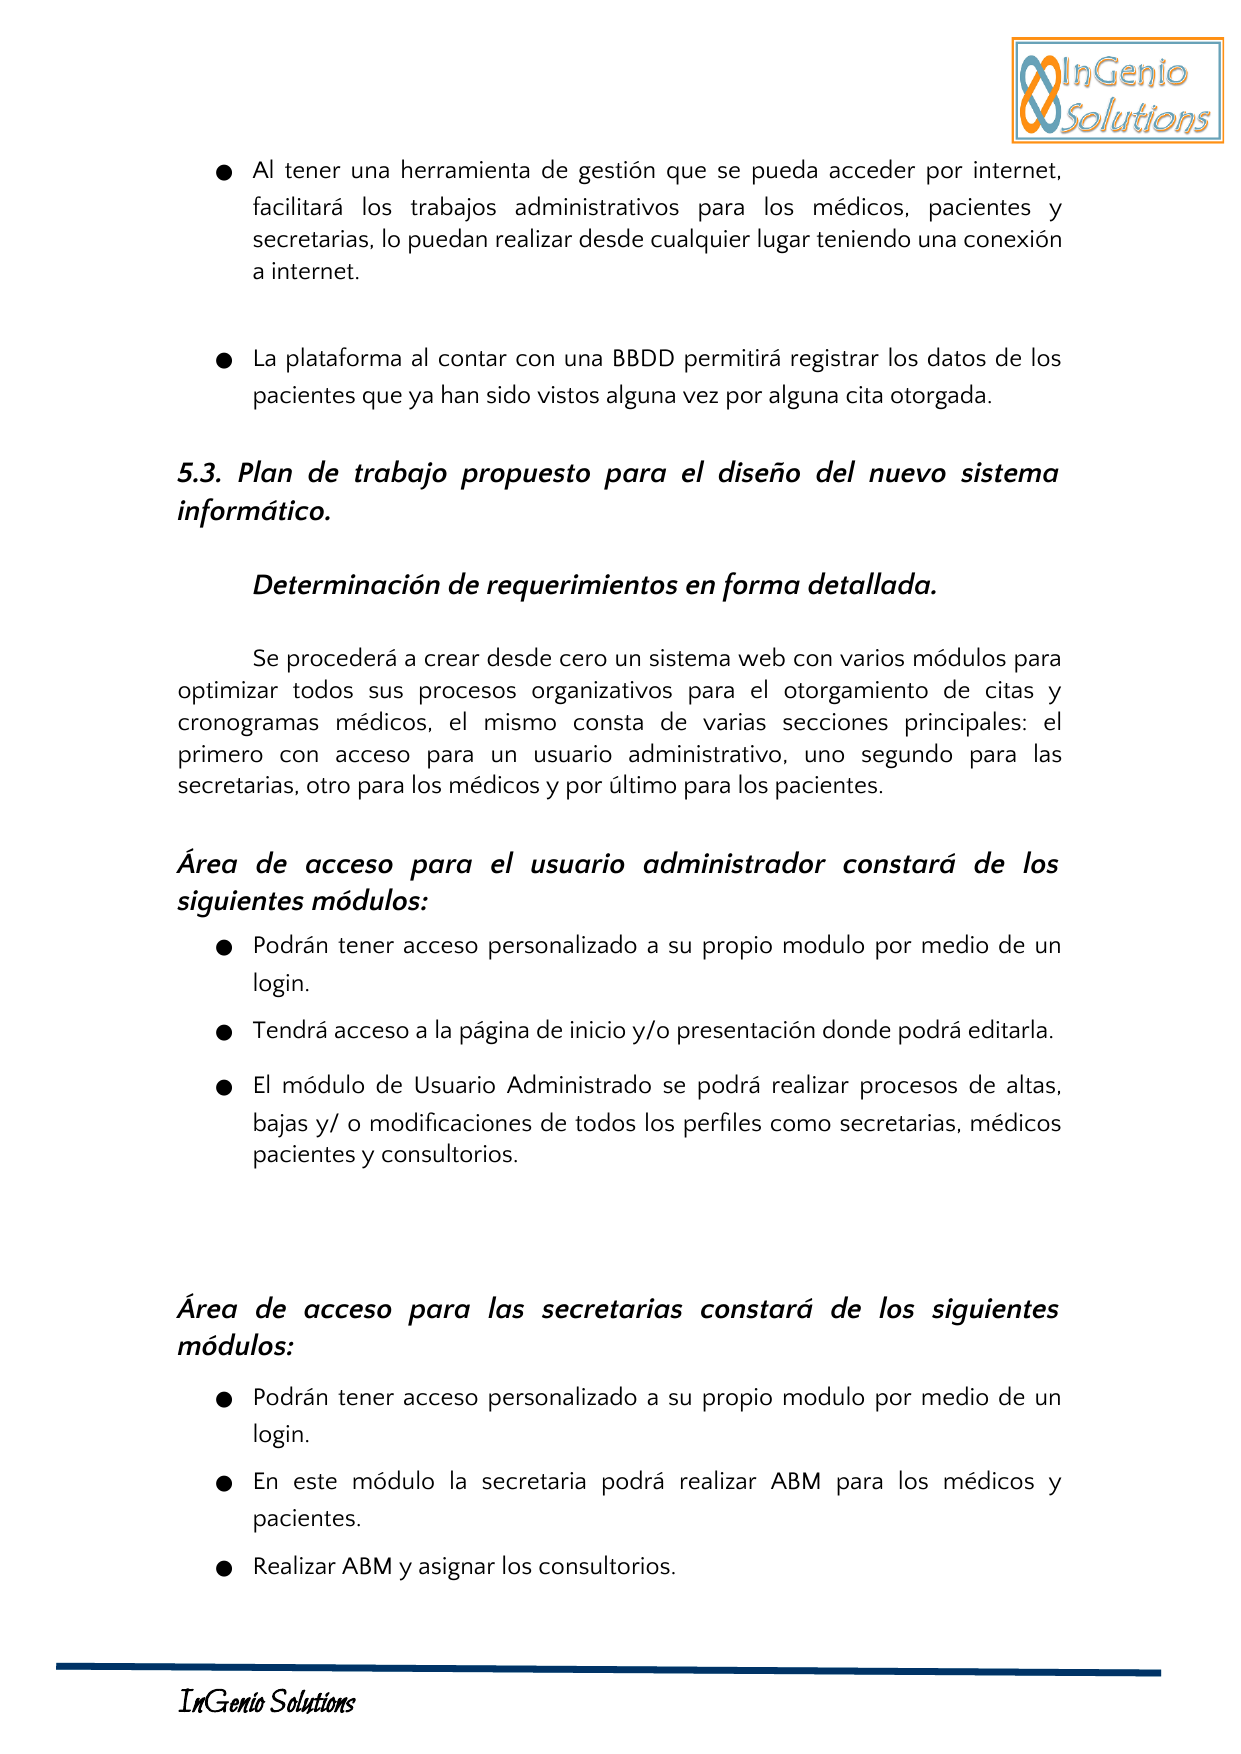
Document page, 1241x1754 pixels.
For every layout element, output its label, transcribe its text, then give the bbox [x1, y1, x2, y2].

picture [1011, 37, 1225, 146]
list Tendrá acceso a la página de inicio y/o presentación donde podrá editarla. [215, 1008, 1063, 1050]
text 5.3. Plan de trabajo propuesto para el diseño del nuevo sistema informático. [177, 458, 1063, 527]
list Realizar ABM y asignar los consultorios. [215, 1544, 1063, 1586]
text Área de acceso para las secretarias constará de los siguientes módulos: [177, 1294, 1063, 1363]
list Podrán tener acceso personalizado a su propio modulo por medio de un login. [215, 923, 1063, 997]
list En este módulo la secretaria podrá realizar ABM para los médicos y pacientes. [215, 1459, 1063, 1533]
list Podrán tener acceso personalizado a su propio modulo por medio de un login. [215, 1374, 1063, 1448]
text Área de acceso para el usuario administrador constará de los siguientes módulos: [177, 849, 1063, 918]
list La plataforma al contar con una BBDD permitirá registrar los datos de los pacientes que ya han sido vistos alguna vez por alguna cita otorgada. [215, 335, 1063, 410]
text Determinación de requerimientos en forma detallada. [177, 569, 1063, 602]
text Se procederá a crear desde cero un sistema web con varios módulos para optimizar todos sus procesos organizativos para el otorgamiento de citas y cronogramas médicos, el mismo consta de varias secciones principales: el primero con acceso para un usuario administrativo, uno segundo para las secretarias, otro para los médicos y por último para los pacientes. [177, 646, 1063, 800]
list El módulo de Usuario Administrado se podrá realizar procesos de altas, bajas y/ o modificaciones de todos los perfiles como secretarias, médicos pacientes y consultorios. [215, 1063, 1063, 1169]
list Al tener una herramienta de gestión que se pueda acceder por internet, facilitará los trabajos administrativos para los médicos, pacientes y secretarias, lo puedan realizar desde cualquier lugar teniendo una conexión a internet. [215, 148, 1063, 286]
